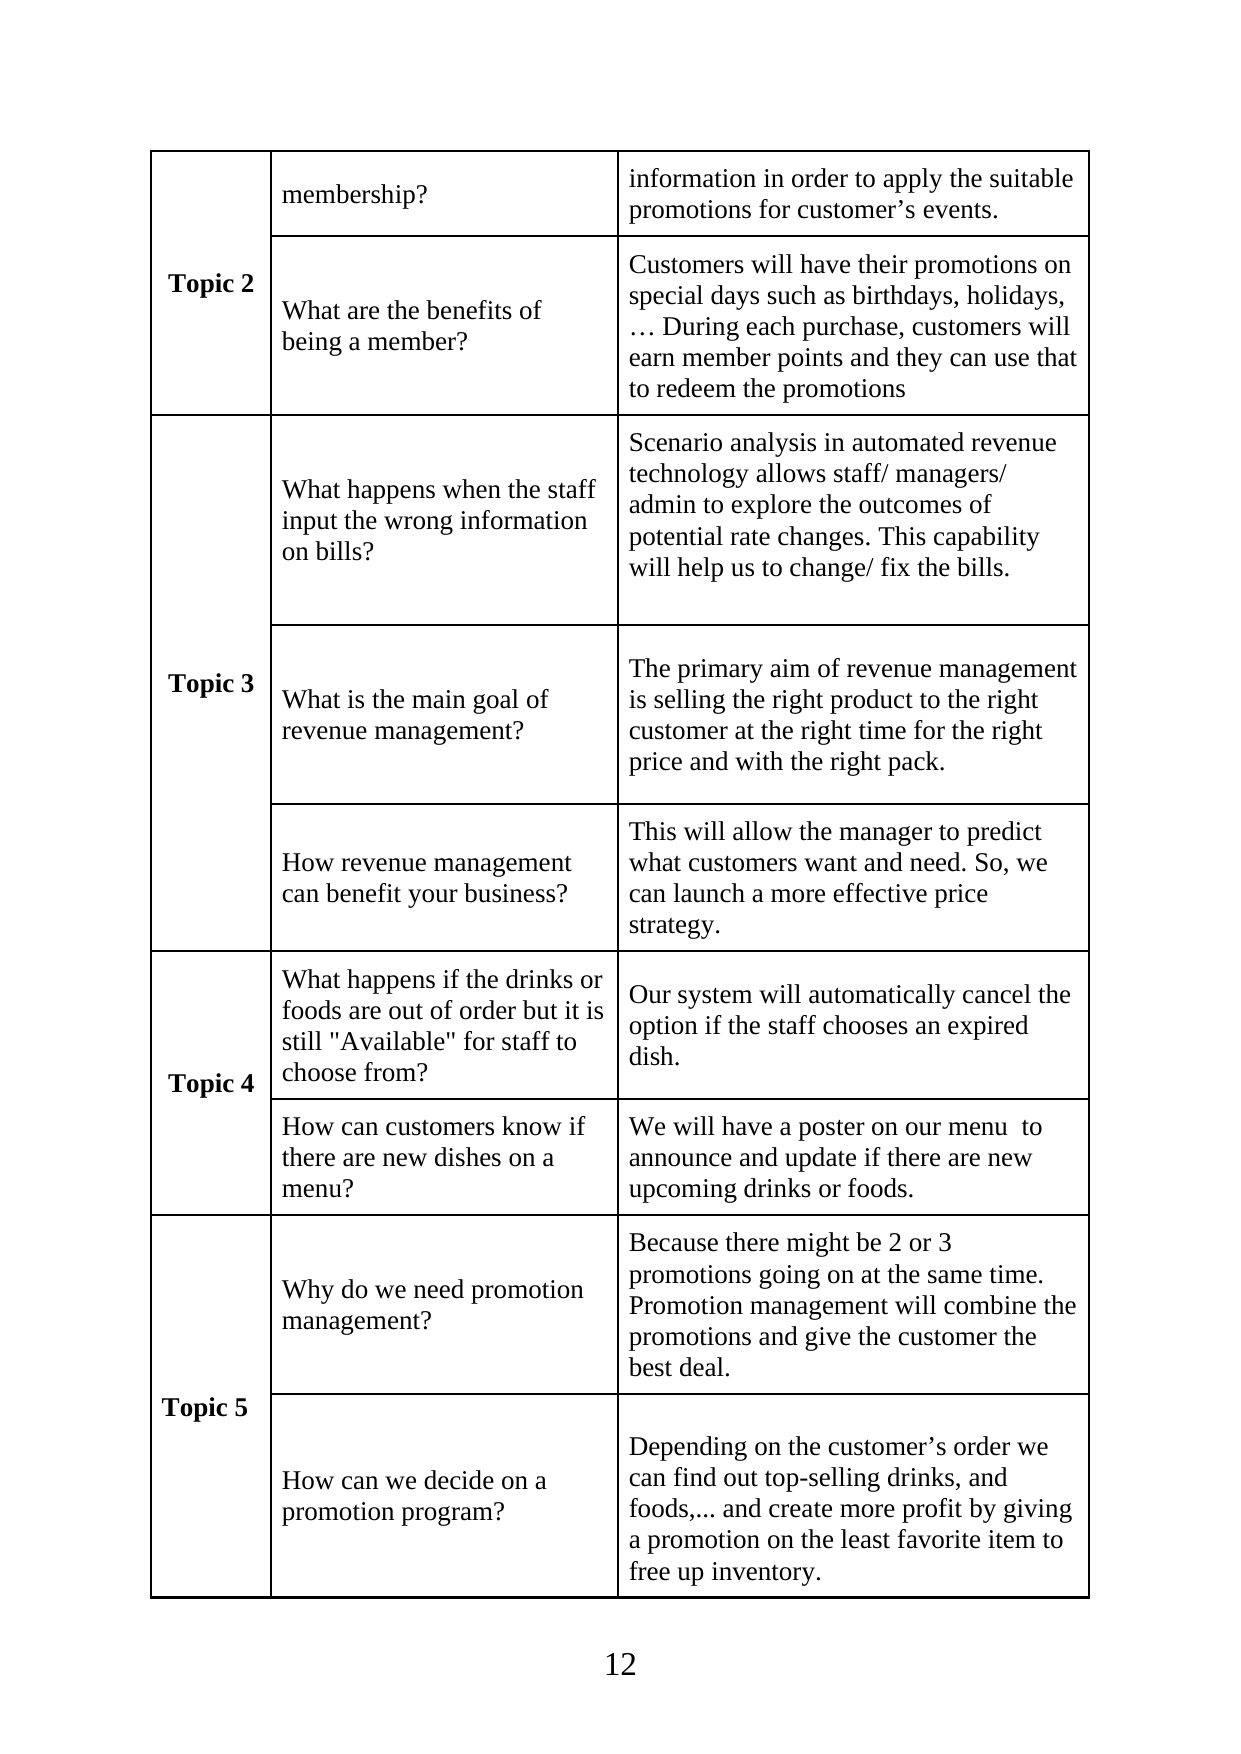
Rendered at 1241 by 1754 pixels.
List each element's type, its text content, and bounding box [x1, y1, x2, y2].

table_cell This will allow the manager to predict what customers want and need. So, we can launch a more effective price strategy. [619, 805, 1088, 950]
table_cell What are the benefits of being a member? [272, 237, 617, 414]
table_cell Topic 2 [152, 152, 270, 414]
table_cell What happens when the staff input the wrong information on bills? [272, 416, 617, 624]
table_cell How revenue management can benefit your business? [272, 805, 617, 950]
table_cell Scenario analysis in automated revenue technology allows staff/ managers/ admin to explore the outcomes of potential rate changes. This capability will help us to change/ fix the bills. [619, 416, 1088, 624]
table_cell How can we decide on a promotion program? [272, 1395, 617, 1596]
table_cell Our system will automatically cancel the option if the staff chooses an expired dish. [619, 952, 1088, 1098]
table_cell Topic 4 [152, 952, 270, 1214]
table_cell We will have a poster on our menu to announce and update if there are new upcoming drinks or foods. [619, 1100, 1088, 1214]
table_cell Topic 5 [152, 1216, 270, 1596]
table_cell Why do we need promotion management? [272, 1216, 617, 1393]
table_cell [619, 152, 1088, 235]
table_cell What is the main goal of revenue management? [272, 626, 617, 803]
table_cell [272, 152, 617, 235]
table_cell Depending on the customer’s order we can find out top-selling drinks, and foods,... and create more profit by giving a promotion on the least favorite item to free up inventory. [619, 1395, 1088, 1596]
table_cell Topic 3 [152, 416, 270, 950]
table_cell How can customers know if there are new dishes on a menu? [272, 1100, 617, 1214]
table_cell What happens if the drinks or foods are out of order but it is still "Available" for staff to choose from? [272, 952, 617, 1098]
table_cell Customers will have their promotions on special days such as birthdays, holidays,… During each purchase, customers will earn member points and they can use that to redeem the promotions [619, 237, 1088, 414]
table_cell Because there might be 2 or 3 promotions going on at the same time. Promotion management will combine the promotions and give the customer the best deal. [619, 1216, 1088, 1393]
table_cell The primary aim of revenue management is selling the right product to the right customer at the right time for the right price and with the right pack. [619, 626, 1088, 803]
